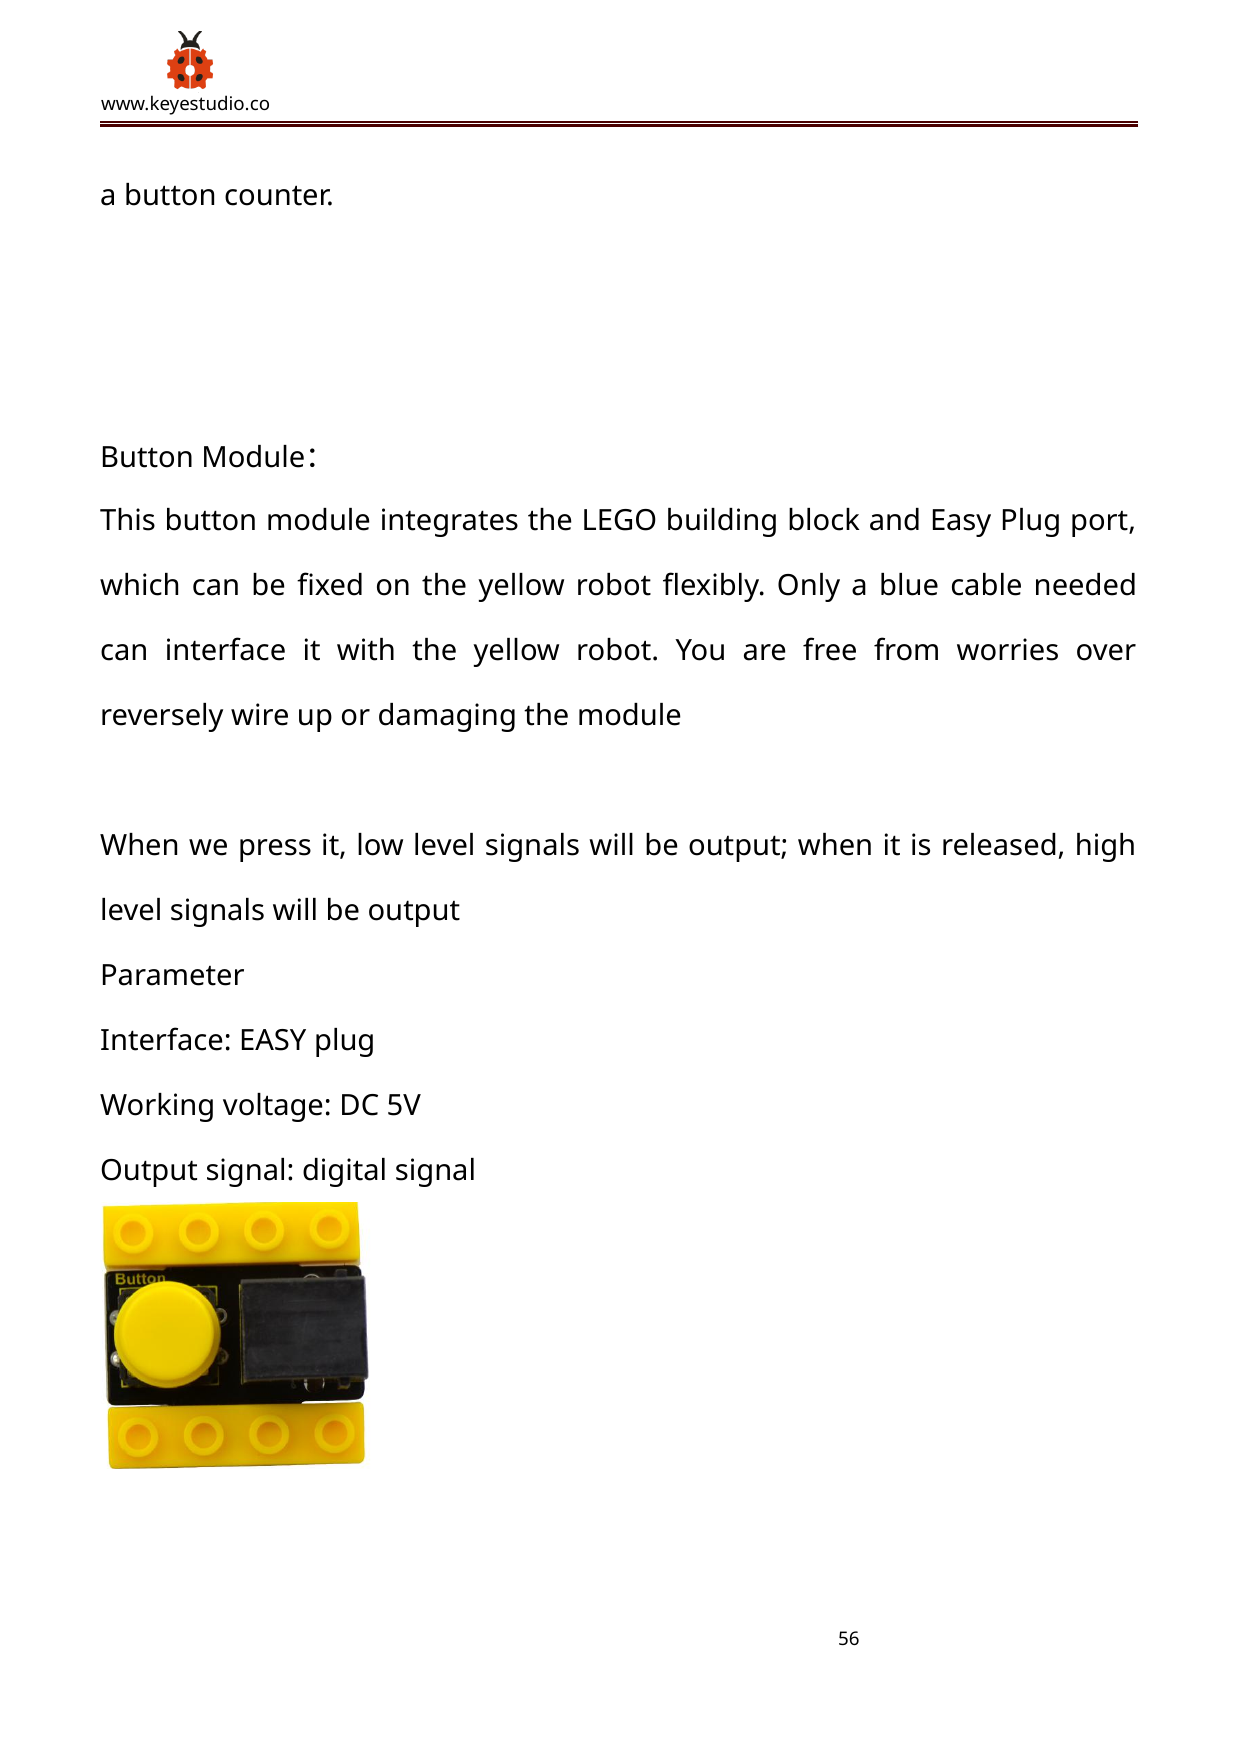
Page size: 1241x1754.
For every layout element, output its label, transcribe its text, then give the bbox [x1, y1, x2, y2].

text Parameter [100, 942, 1138, 1007]
text Interface: EASY plug [100, 1007, 1138, 1072]
picture [155, 31, 231, 93]
text Button Module： [100, 422, 1138, 487]
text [100, 162, 1138, 227]
text When we press it, low level signals will be output; when it is released, high level signals will be output [100, 812, 1138, 942]
text This button module integrates the LEGO building block and Easy Plug port, which can be fixed on the yellow robot flexibly. Only a blue cable needed can interface it with the yellow robot. You are free from worries over reversely wire up or damaging the module [100, 487, 1138, 747]
text Output signal: digital signal [100, 1137, 1138, 1202]
text Working voltage: DC 5V [100, 1072, 1138, 1137]
picture [100, 1202, 372, 1469]
